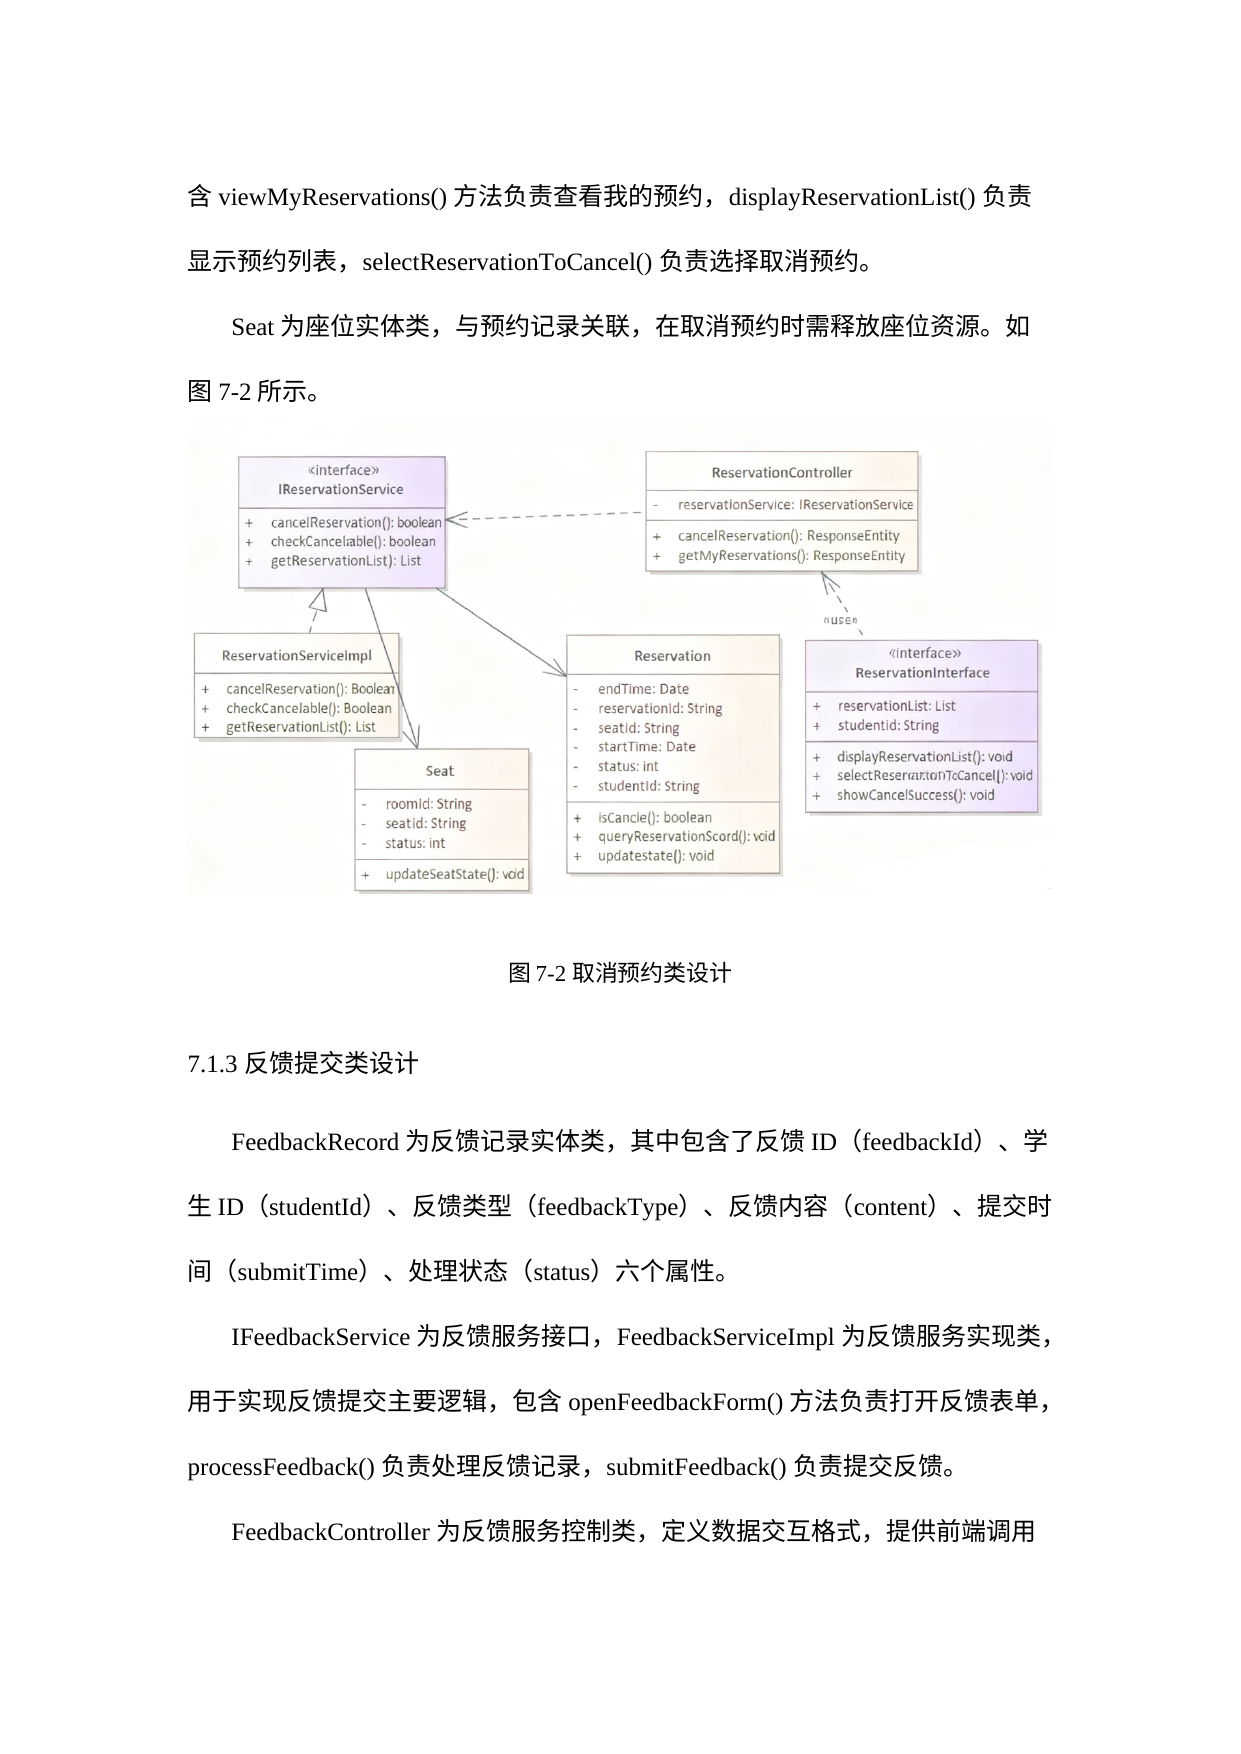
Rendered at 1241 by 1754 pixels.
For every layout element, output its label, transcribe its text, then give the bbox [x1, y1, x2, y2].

text FeedbackRecord 为反馈记录实体类，其中包含了反馈ID（feedbackId）、学生ID（studentId）、反馈类型（feedbackType）、反馈内容（content）、提交时间（submitTime）、处理状态（status）六个属性。 [187, 1107, 1053, 1302]
text Seat 为座位实体类，与预约记录关联，在取消预约时需释放座位资源。如图 7-2 所示。 [187, 292, 1053, 422]
text IFeedbackService 为反馈服务接口，FeedbackServiceImpl 为反馈服务实现类，用于实现反馈提交主要逻辑，包含 openFeedbackForm() 方法负责打开反馈表单，processFeedback() 负责处理反馈记录，submitFeedback() 负责提交反馈。 [187, 1302, 1053, 1497]
picture [187, 422, 1053, 896]
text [187, 162, 1053, 292]
text 图7-2 取消预约类设计 [187, 939, 1053, 1004]
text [187, 1497, 1053, 1562]
text 7.1.3 反馈提交类设计 [187, 1029, 1053, 1094]
